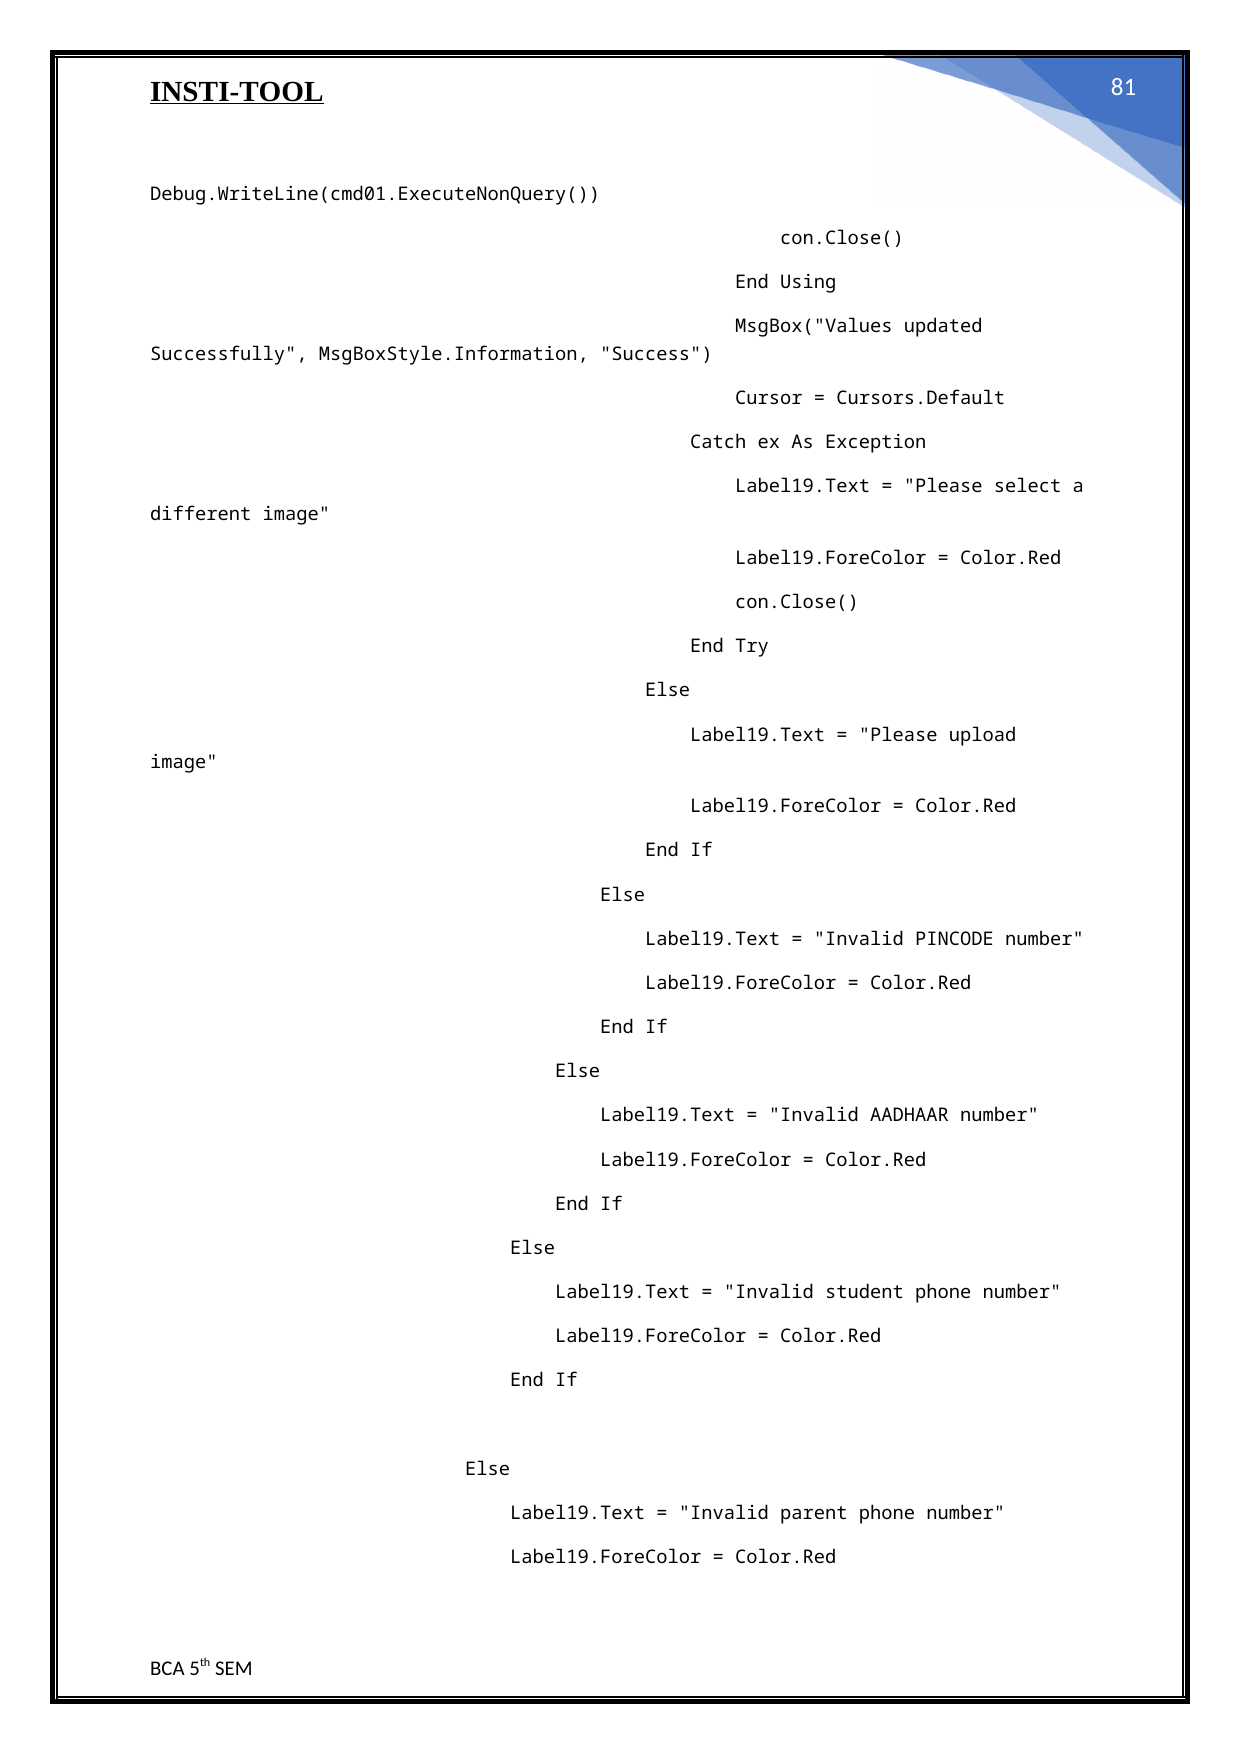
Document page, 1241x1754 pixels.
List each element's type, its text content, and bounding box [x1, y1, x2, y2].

text End If [150, 1190, 1090, 1216]
text Label19.Text = "Invalid parent phone number" [150, 1499, 1090, 1525]
text End If [150, 1367, 1090, 1392]
text Label19.ForeColor = Color.Red [150, 1146, 1090, 1171]
text Else [150, 1234, 1090, 1260]
text Else [150, 677, 1090, 702]
text con.Close() [150, 224, 1090, 250]
text MsgBox("Values updated Successfully", MsgBoxStyle.Information, "Success") [150, 312, 1090, 366]
text End If [150, 1013, 1090, 1039]
text Cursor = Cursors.Default [150, 384, 1090, 410]
text Label19.Text = "Invalid student phone number" [150, 1278, 1090, 1304]
text con.Close() [150, 588, 1090, 614]
text Label19.ForeColor = Color.Red [150, 544, 1090, 570]
text Label19.ForeColor = Color.Red [150, 1322, 1090, 1348]
text Else [150, 881, 1090, 906]
text Label19.Text = "Please upload image" [150, 721, 1090, 774]
text End Using [150, 268, 1090, 294]
text End If [150, 837, 1090, 862]
text Catch ex As Exception [150, 428, 1090, 454]
text Label19.Text = "Please select a different image" [150, 472, 1090, 526]
text Label19.ForeColor = Color.Red [150, 969, 1090, 995]
text Else [150, 1057, 1090, 1083]
text Label19.ForeColor = Color.Red [150, 1543, 1090, 1569]
text Else [150, 1455, 1090, 1481]
text Label19.Text = "Invalid PINCODE number" [150, 925, 1090, 951]
text End Try [150, 632, 1090, 658]
picture [878, 58, 1182, 209]
text Debug.WriteLine(cmd01.ExecuteNonQuery()) [150, 150, 1090, 206]
text Label19.ForeColor = Color.Red [150, 792, 1090, 818]
text Label19.Text = "Invalid AADHAAR number" [150, 1102, 1090, 1127]
